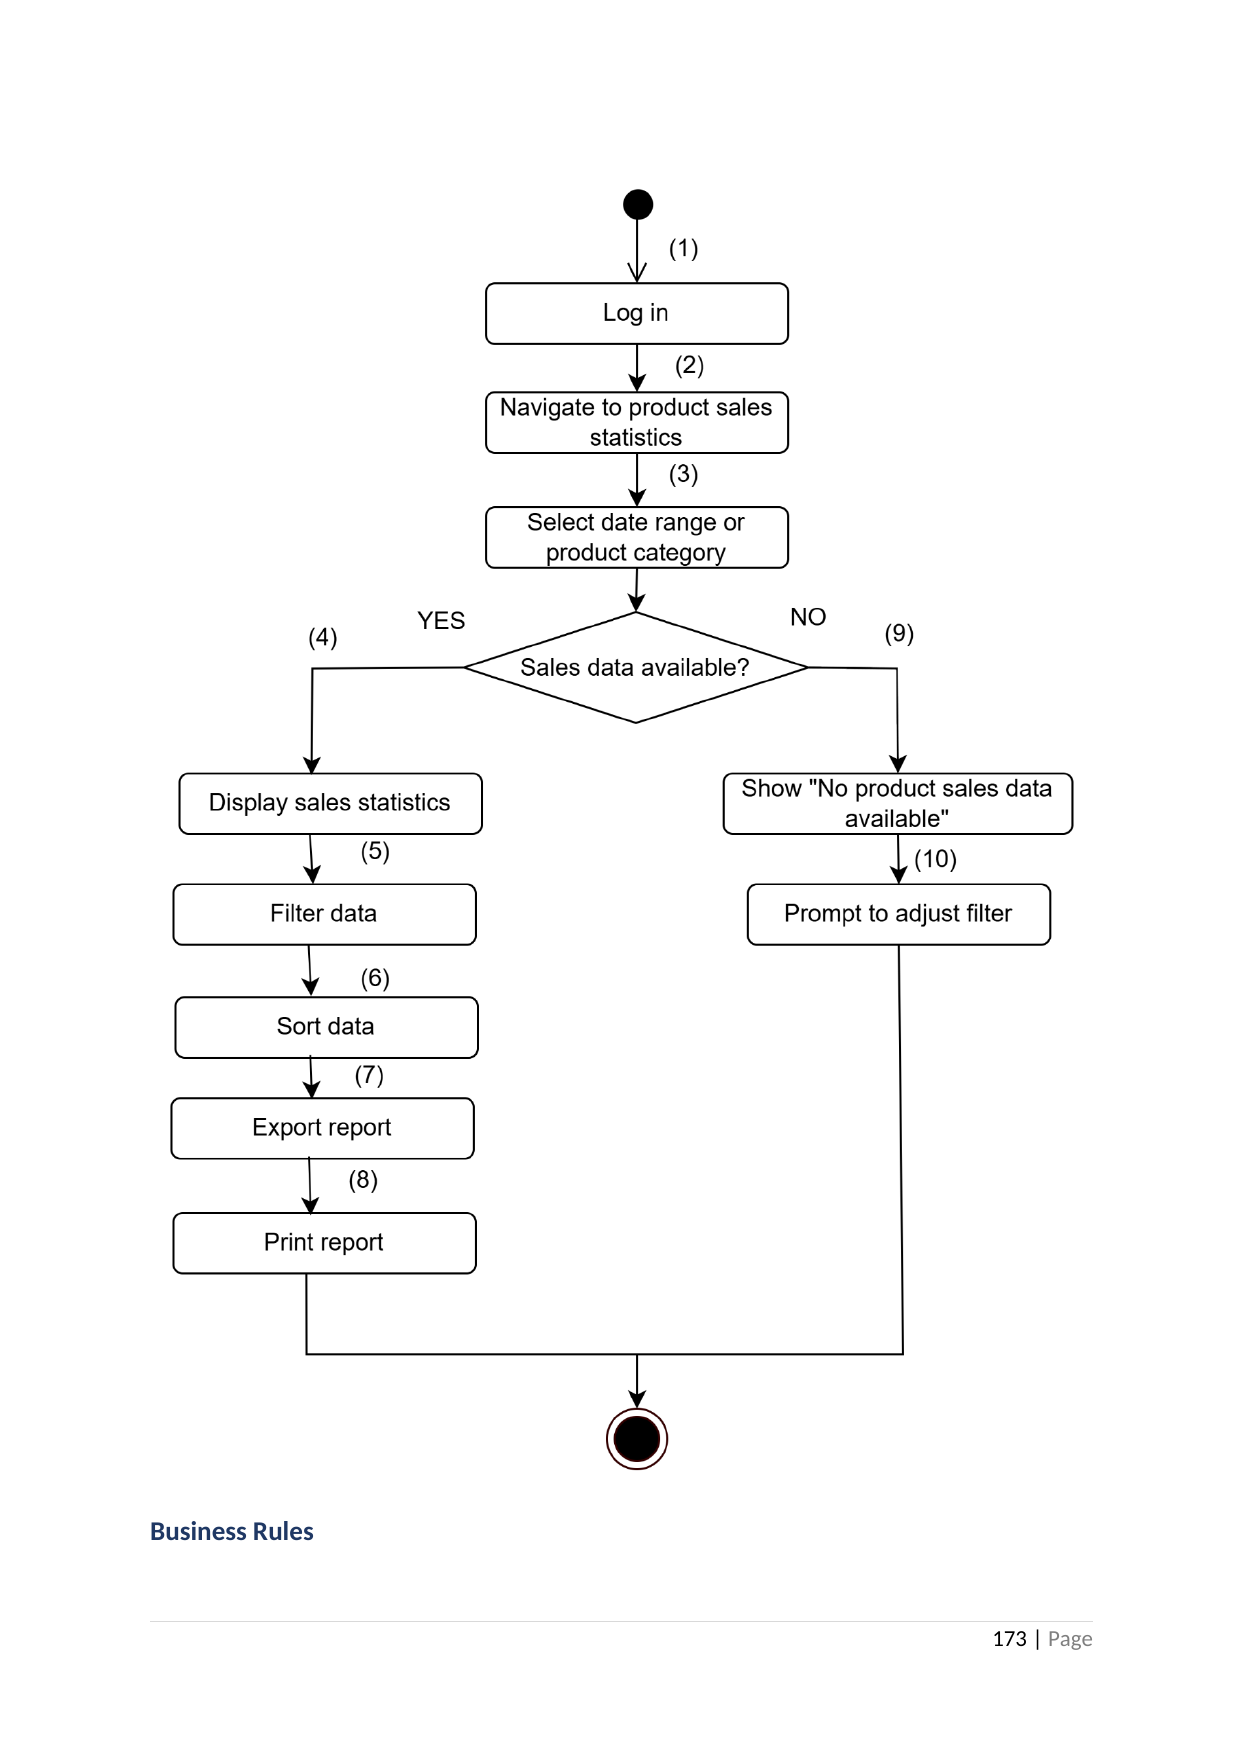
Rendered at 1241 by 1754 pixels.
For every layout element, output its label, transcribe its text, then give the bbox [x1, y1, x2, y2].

picture [150, 150, 1093, 1490]
text Business Rules [150, 1514, 1093, 1548]
